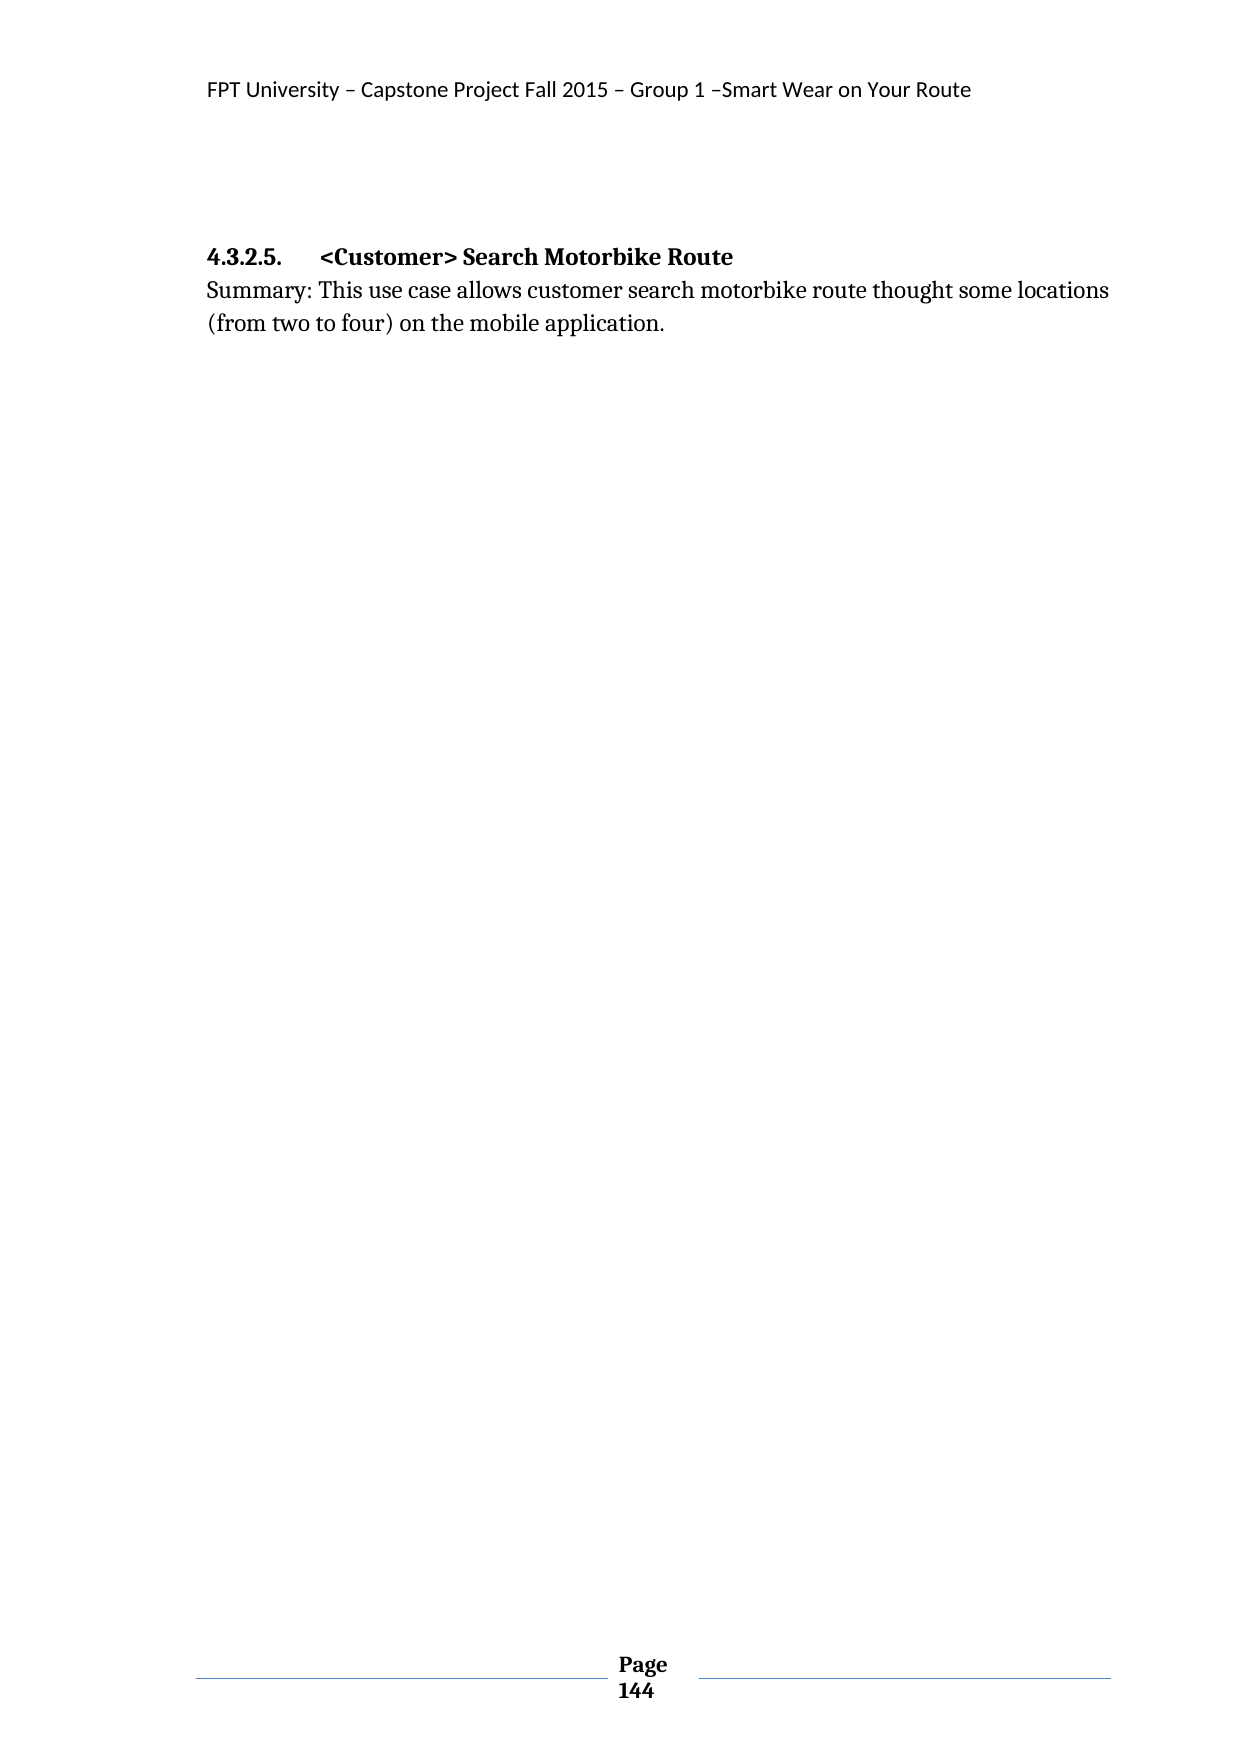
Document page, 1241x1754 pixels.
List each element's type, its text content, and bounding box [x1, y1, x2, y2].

subtitle <Customer> Search Motorbike Route [207, 243, 1122, 272]
text Summary: This use case allows customer search motorbike route thought some locations (from two to four) on the mobile application. [207, 276, 1122, 338]
